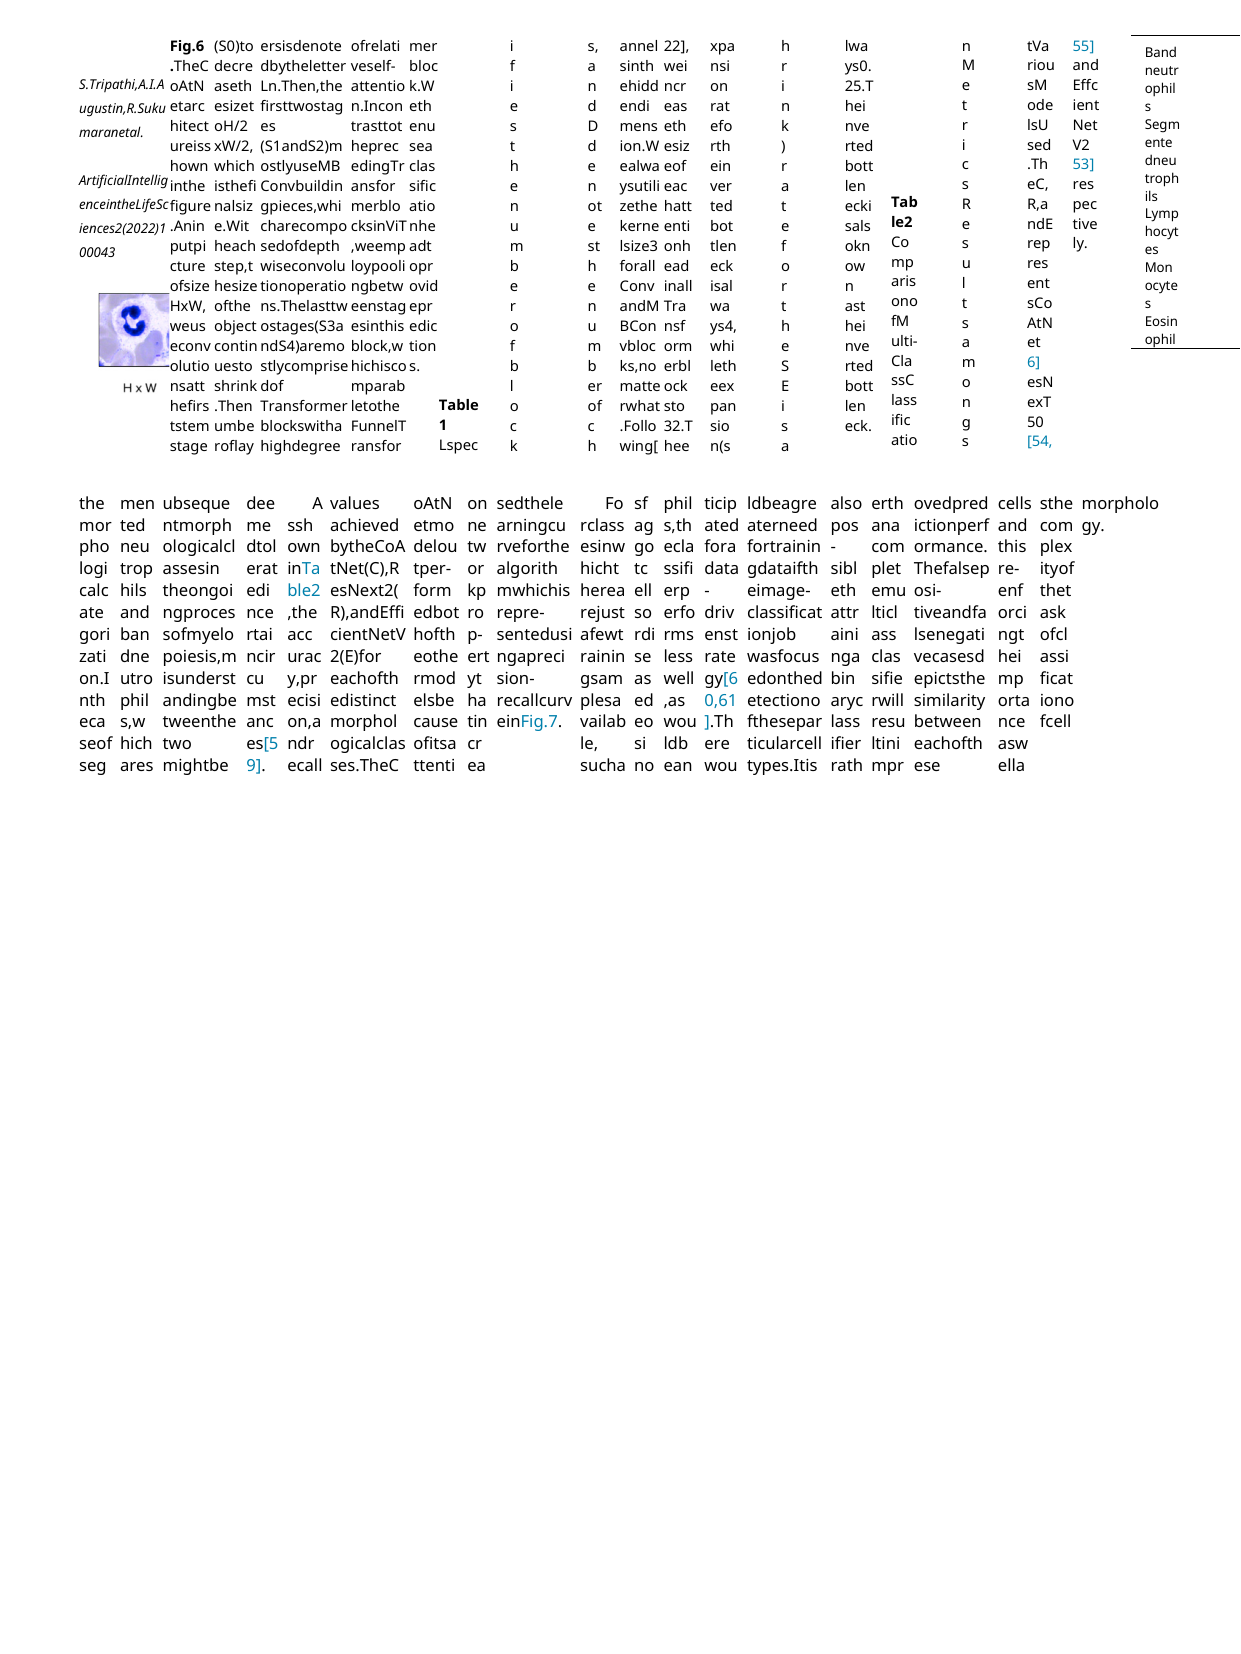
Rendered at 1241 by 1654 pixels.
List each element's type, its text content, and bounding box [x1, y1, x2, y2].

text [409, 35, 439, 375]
picture [255, 759, 259, 774]
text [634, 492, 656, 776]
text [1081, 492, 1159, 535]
picture [1035, 357, 1039, 369]
text S.Tripathi,A.I.Augustin,R.Sukumaranetal. ArtificialIntelligenceintheLifeSciences2(2022)100043 [79, 70, 169, 262]
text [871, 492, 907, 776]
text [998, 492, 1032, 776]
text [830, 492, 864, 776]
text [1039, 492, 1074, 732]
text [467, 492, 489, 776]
picture [724, 672, 728, 687]
picture [97, 286, 170, 394]
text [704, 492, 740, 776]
table_cell Bandneutrophils Segmentedneutrophils Lymphocytes Monocytes Eosinophils Basophils Metamyelocytes Myelocytes Promyelocytes Blasts Plasmacells Proerythroblasts Erythroblasts Hairycells Abnormaleosinophils Immaturelymphocytes Faggotcells [1131, 36, 1240, 348]
text themorphologicalcategorization.Inthecaseofsegmentedneutrophils andbandneutrophils,whicharesubsequentmorphologicalclassesin theongoingprocessofmyelopoiesis,misunderstandingbetweenthetwo mightbedeemedtoleratedincertaincircumstances[59]. [162, 492, 239, 776]
picture [269, 737, 276, 743]
picture [1028, 436, 1038, 448]
text AsshowninTable2,theaccuracy,precision,andrecallvalues achievedbytheCoAtNet(C),ResNext2(R),andEfficientNetV2(E)for eachofthedistinctmorphologicalclasses.TheCoAtNetmodeloutper-formedbothoftheothermodelsbecauseofitsattentionnetworkprop-ertythatincreasedthelearningcurveforthealgorithmwhichisrepre-sentedusingaprecision-recallcurveinFig.7. [330, 492, 406, 776]
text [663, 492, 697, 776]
